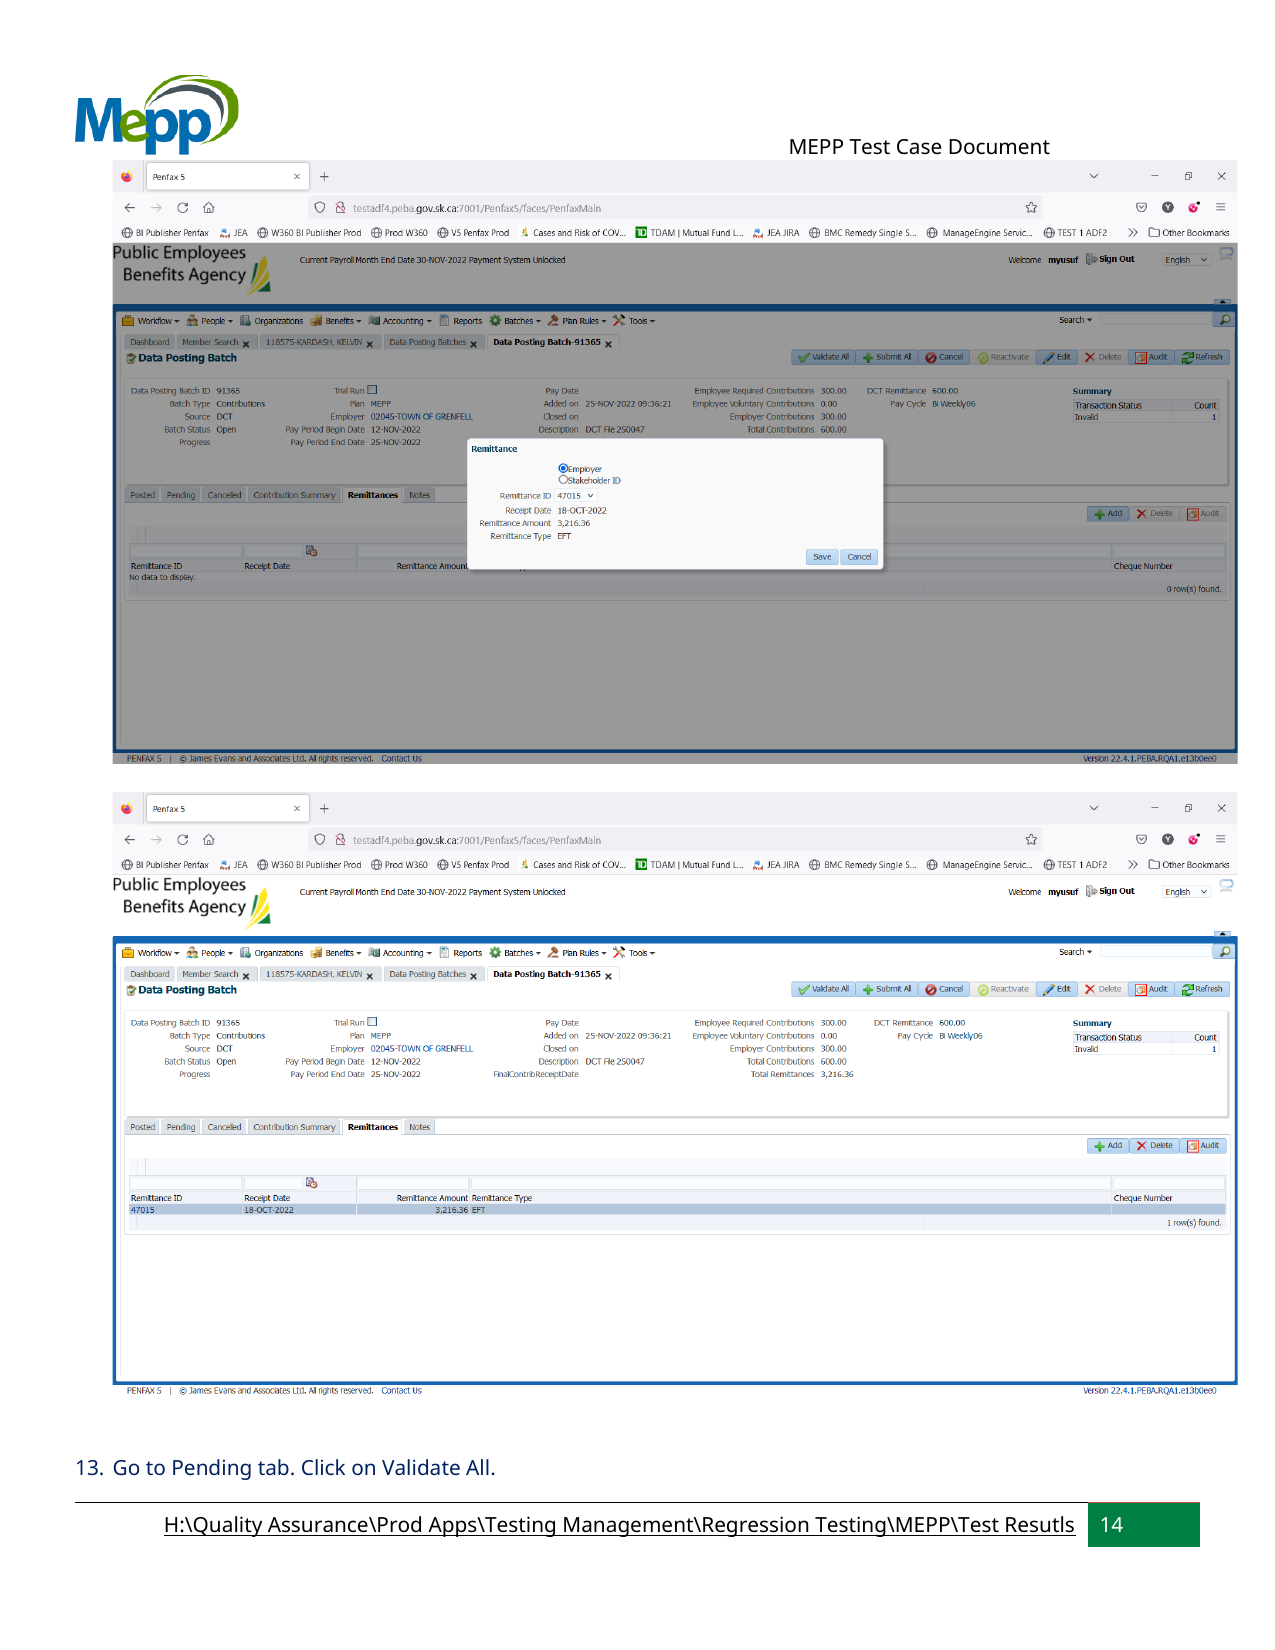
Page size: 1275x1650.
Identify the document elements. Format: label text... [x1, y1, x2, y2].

list Go to Pending tab. Click on Validate All. [75, 1453, 1200, 1481]
picture [75, 75, 239, 155]
picture [112, 792, 1238, 1396]
picture [112, 160, 1238, 764]
